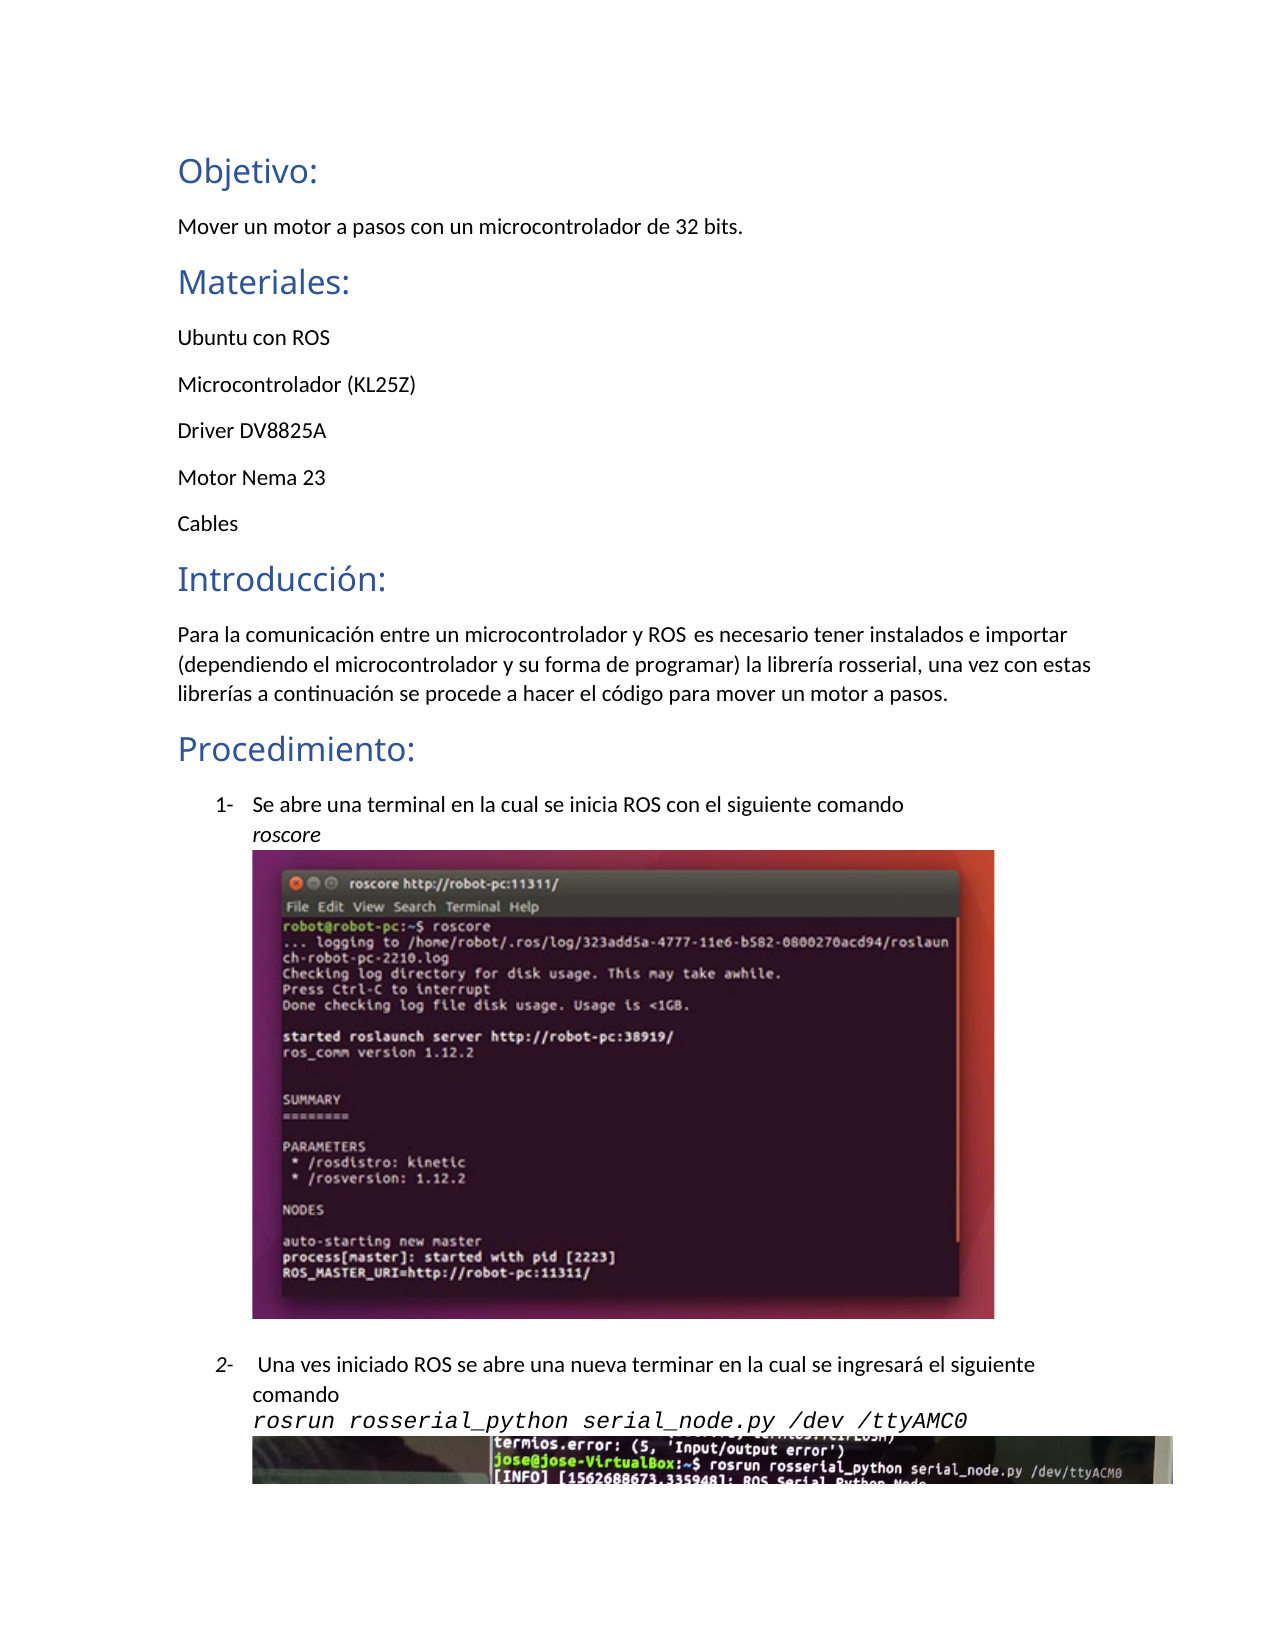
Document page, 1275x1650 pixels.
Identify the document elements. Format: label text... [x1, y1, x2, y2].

list Una ves iniciado ROS se abre una nueva terminar en la cual se ingresará el siguiente comando [215, 1350, 1098, 1408]
list Se abre una terminal en la cual se inicia ROS con el siguiente comando [215, 791, 1098, 819]
text Introducción: [177, 555, 1098, 601]
text Ubuntu con ROS [177, 323, 1098, 352]
text Procedimiento: [177, 726, 1098, 771]
text Driver DV8825A [177, 416, 1098, 444]
text Microcontrolador (KL25Z) [177, 370, 1098, 398]
list rosrun rosserial_python serial_node.py /dev /ttyAMC0 [252, 1409, 1098, 1435]
text Mover un motor a pasos con un microcontrolador de 32 bits. [177, 212, 1098, 240]
picture [252, 1436, 1173, 1484]
text Para la comunicación entre un microcontrolador y ROS es necesario tener instalados e importar (dependiendo el microcontrolador y su forma de programar) la librería rosserial, una vez con estas librerías a continuación se procede a hacer el código para mover un motor a pasos. [177, 620, 1098, 707]
text Motor Nema 23 [177, 463, 1098, 491]
picture [252, 850, 995, 1319]
text Materiales: [177, 259, 1098, 304]
list roscore [252, 820, 1098, 848]
text Objetivo: [177, 148, 1098, 193]
text Cables [177, 509, 1098, 537]
